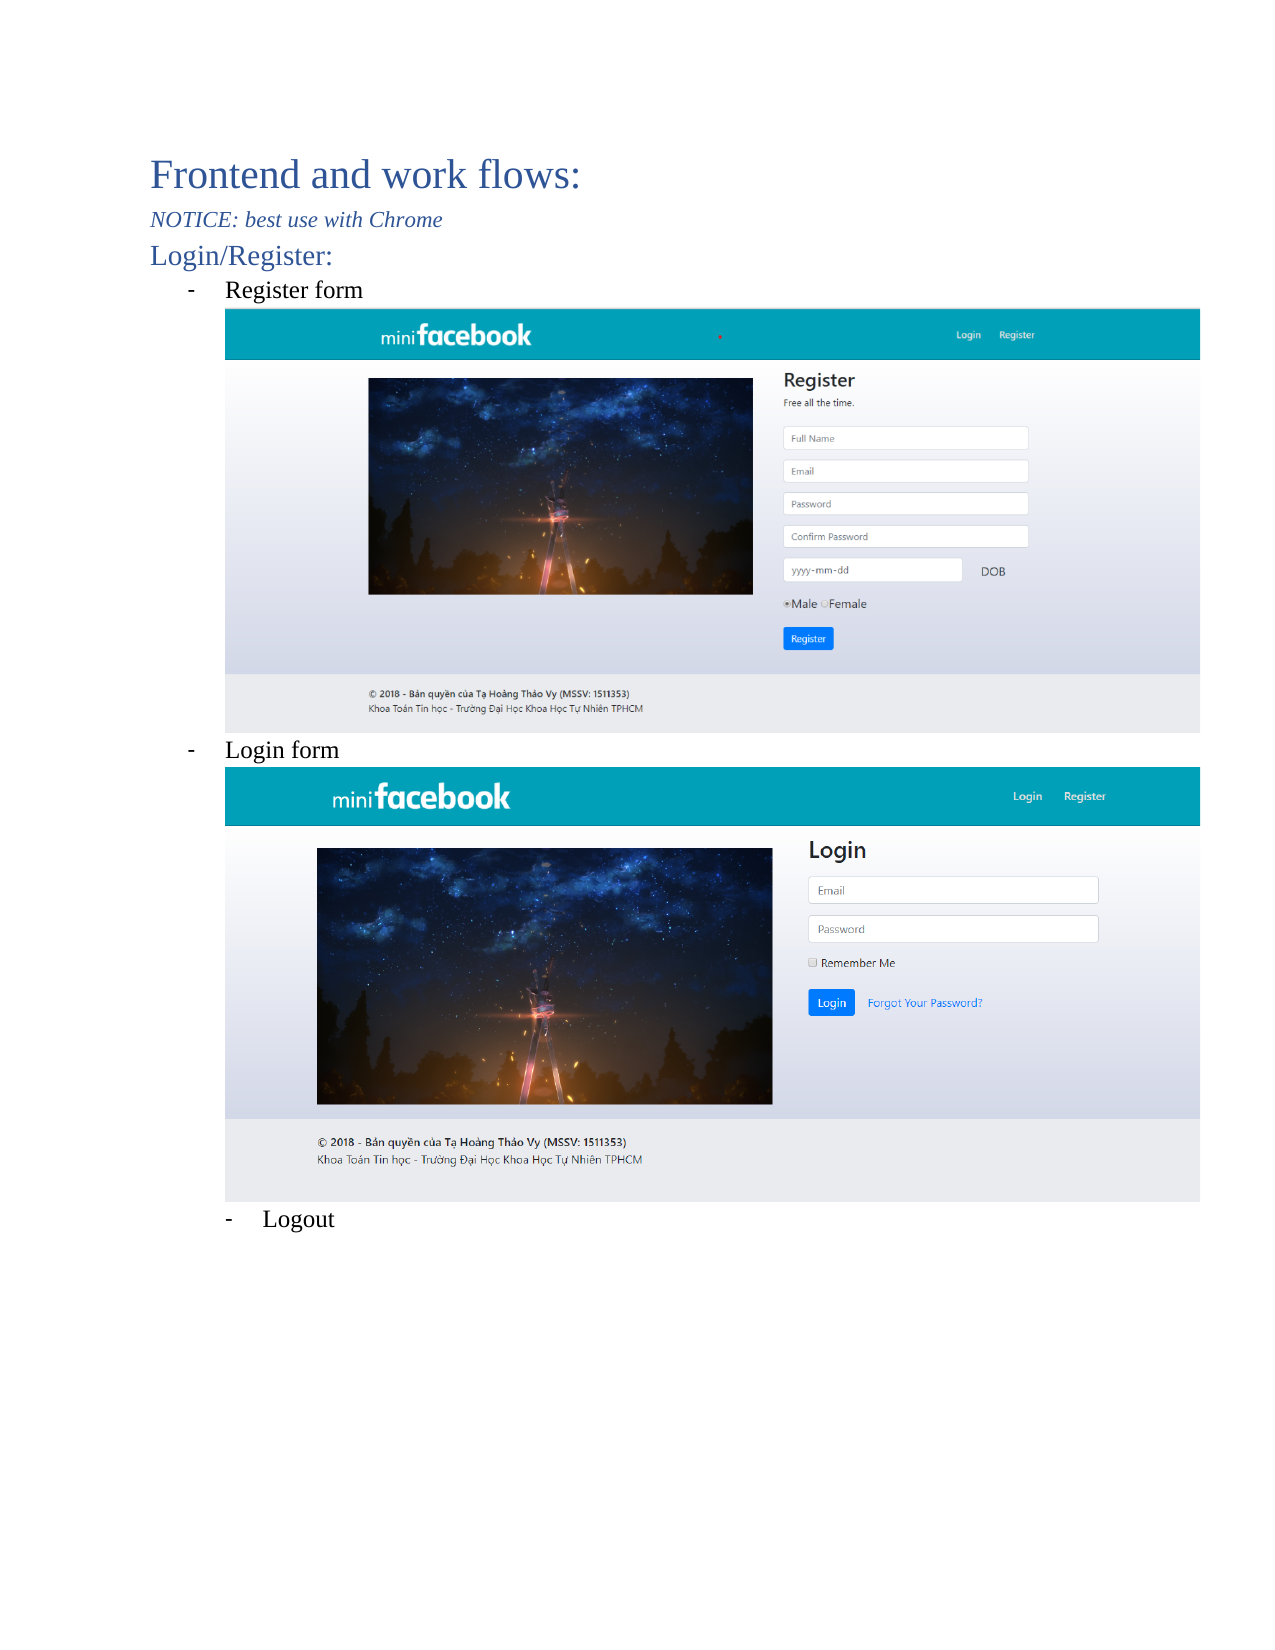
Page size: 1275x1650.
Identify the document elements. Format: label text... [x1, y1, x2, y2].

list Logout [225, 1203, 1125, 1234]
picture [225, 767, 1200, 1202]
subtitle NOTICE: best use with Chrome [150, 206, 1125, 232]
subtitle Login/Register: [150, 238, 1125, 272]
subtitle Frontend and work flows: [150, 150, 1125, 198]
picture [225, 307, 1200, 733]
